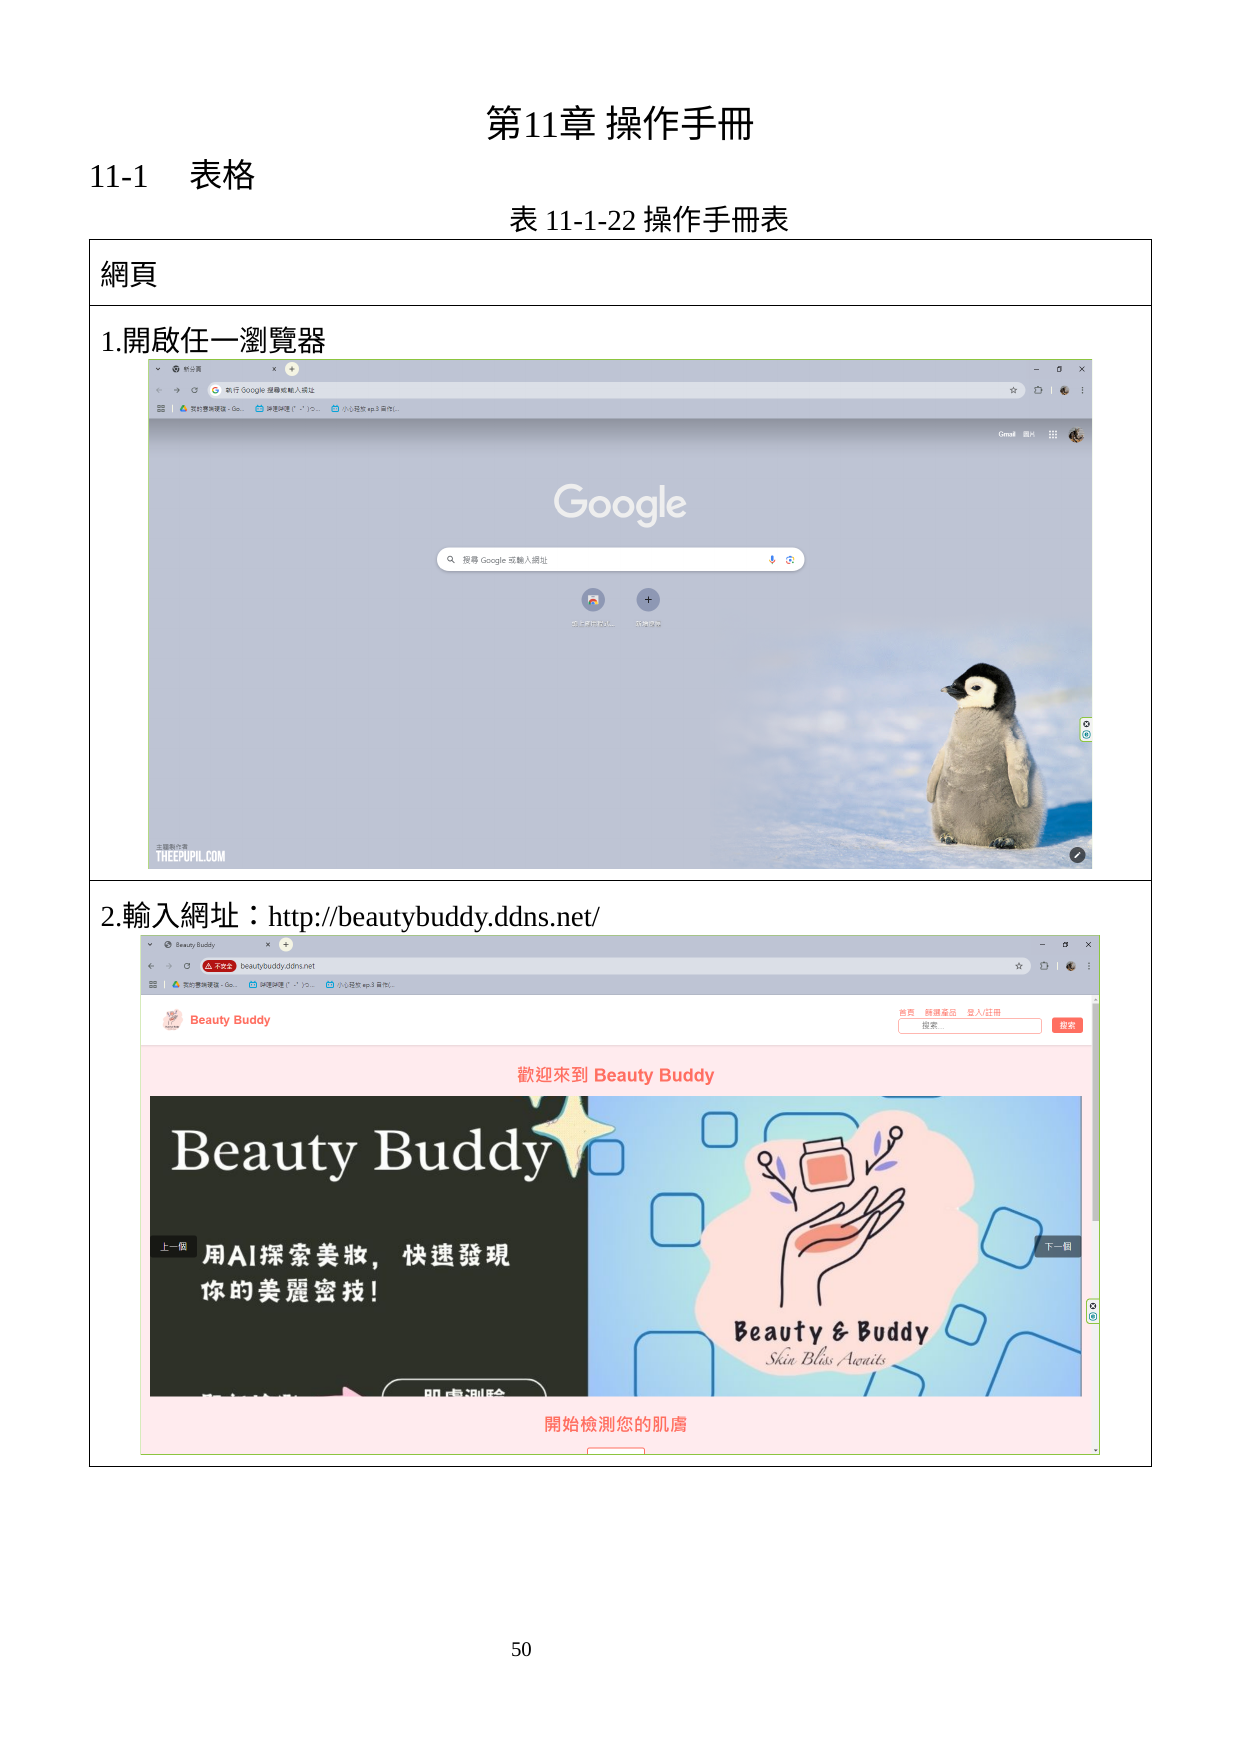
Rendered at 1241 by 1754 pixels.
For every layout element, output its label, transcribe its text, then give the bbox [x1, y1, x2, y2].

picture [148, 359, 1093, 869]
subtitle 操作手冊 [89, 94, 1152, 148]
table_header 網頁 [90, 240, 1151, 305]
table_cell 1.開啟任一瀏覽器 [90, 306, 1151, 880]
table_cell 2.輸入網址：http://beautybuddy.ddns.net/ [90, 881, 1151, 1466]
picture [140, 935, 1100, 1455]
subtitle 表格 [89, 148, 1152, 197]
